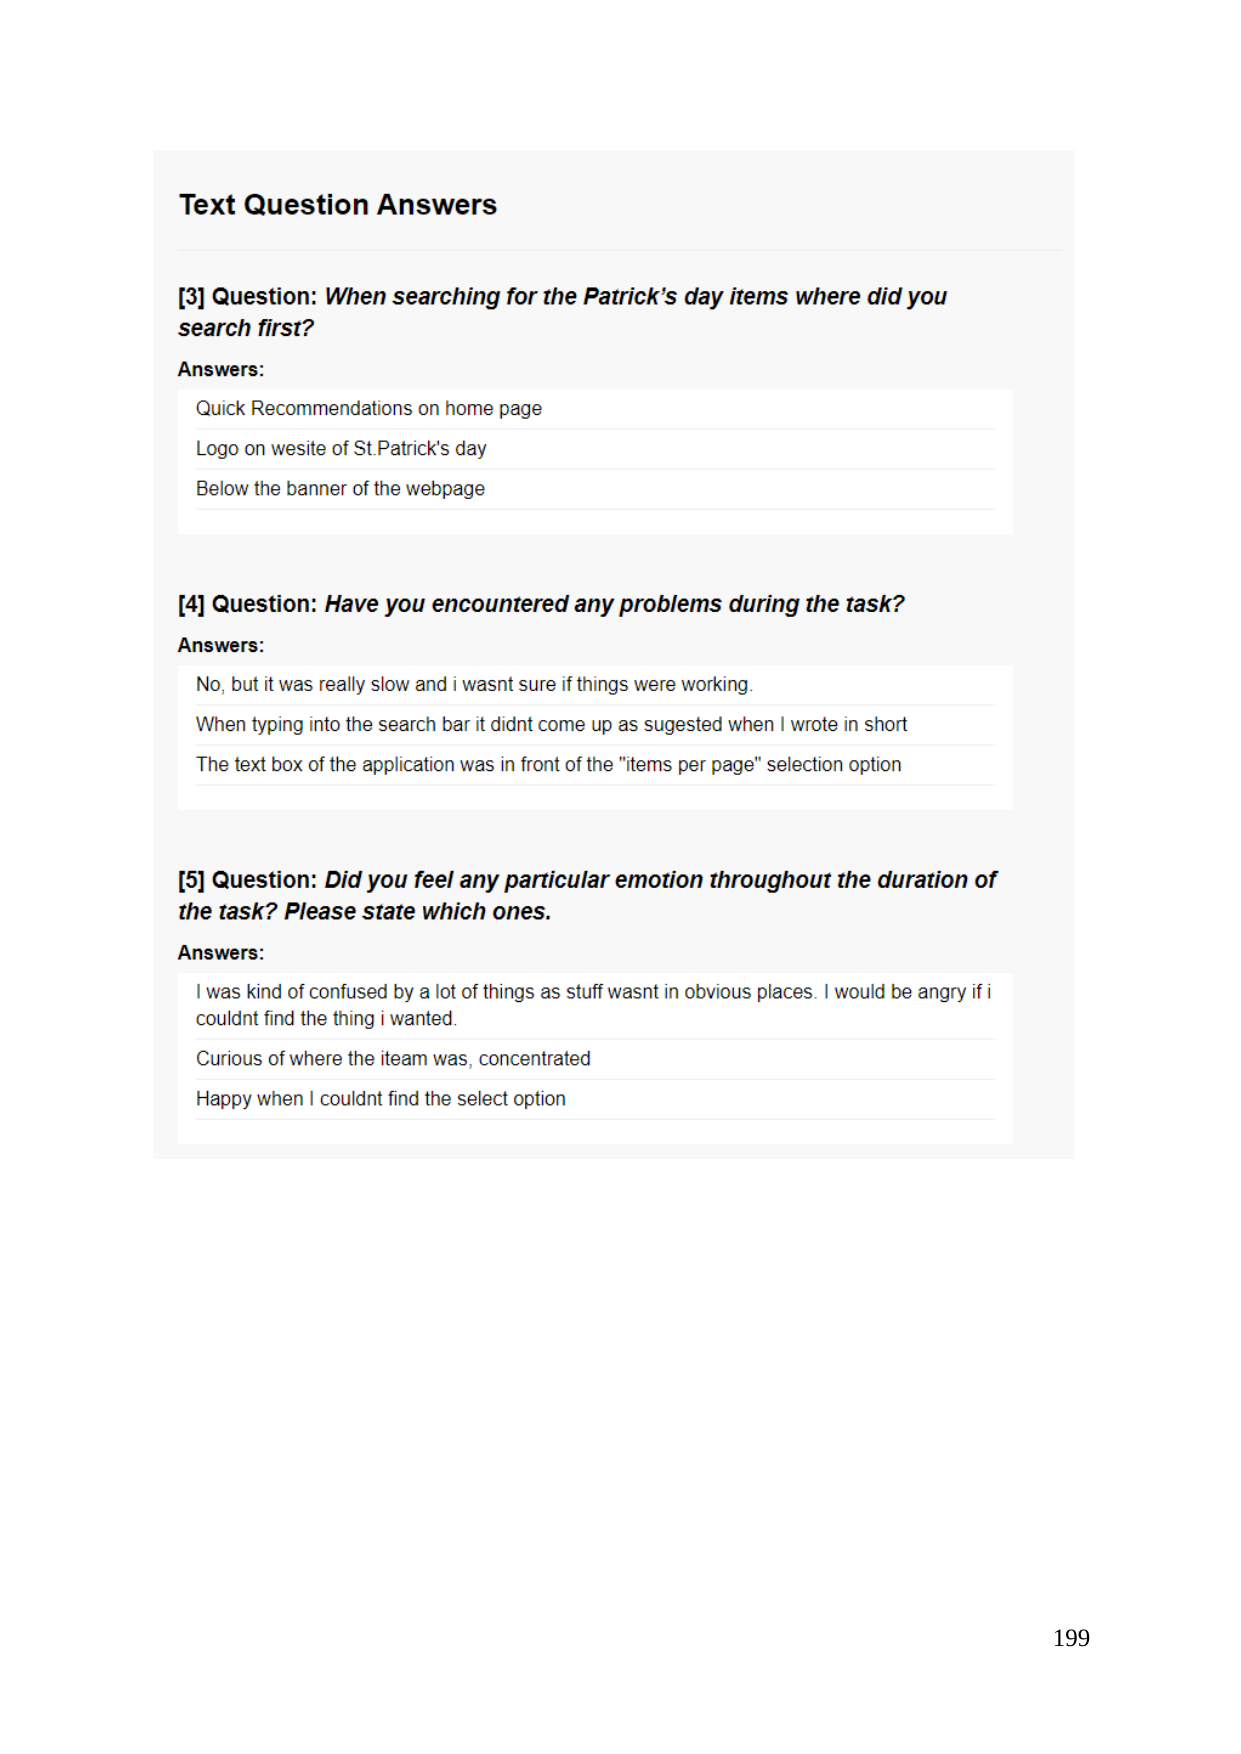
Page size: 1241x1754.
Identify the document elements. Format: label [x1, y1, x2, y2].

picture [150, 150, 1091, 1159]
